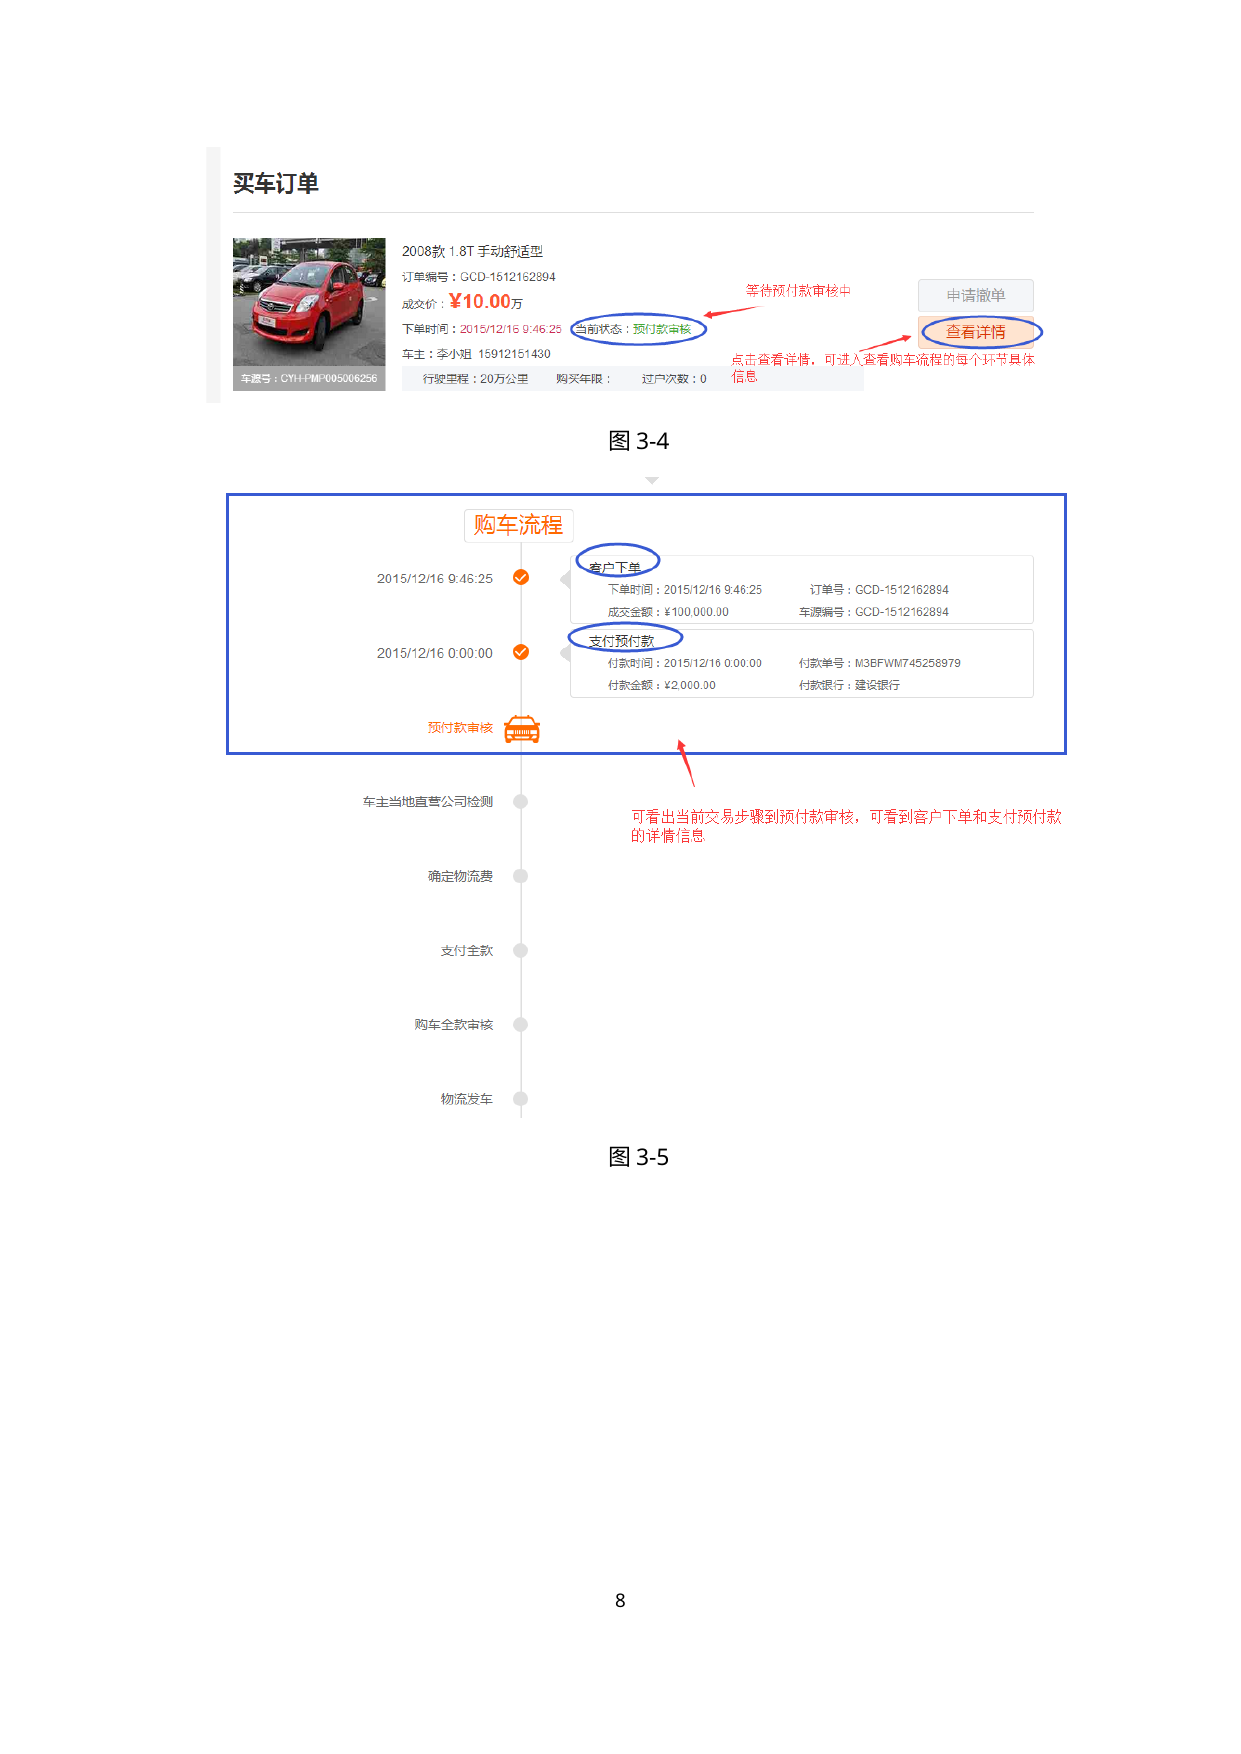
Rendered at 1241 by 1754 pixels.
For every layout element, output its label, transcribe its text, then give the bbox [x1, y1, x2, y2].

picture [206, 147, 1072, 403]
text 图3-4 [185, 423, 1093, 457]
picture [206, 477, 1072, 1118]
text 图3-5 [185, 1139, 1093, 1172]
